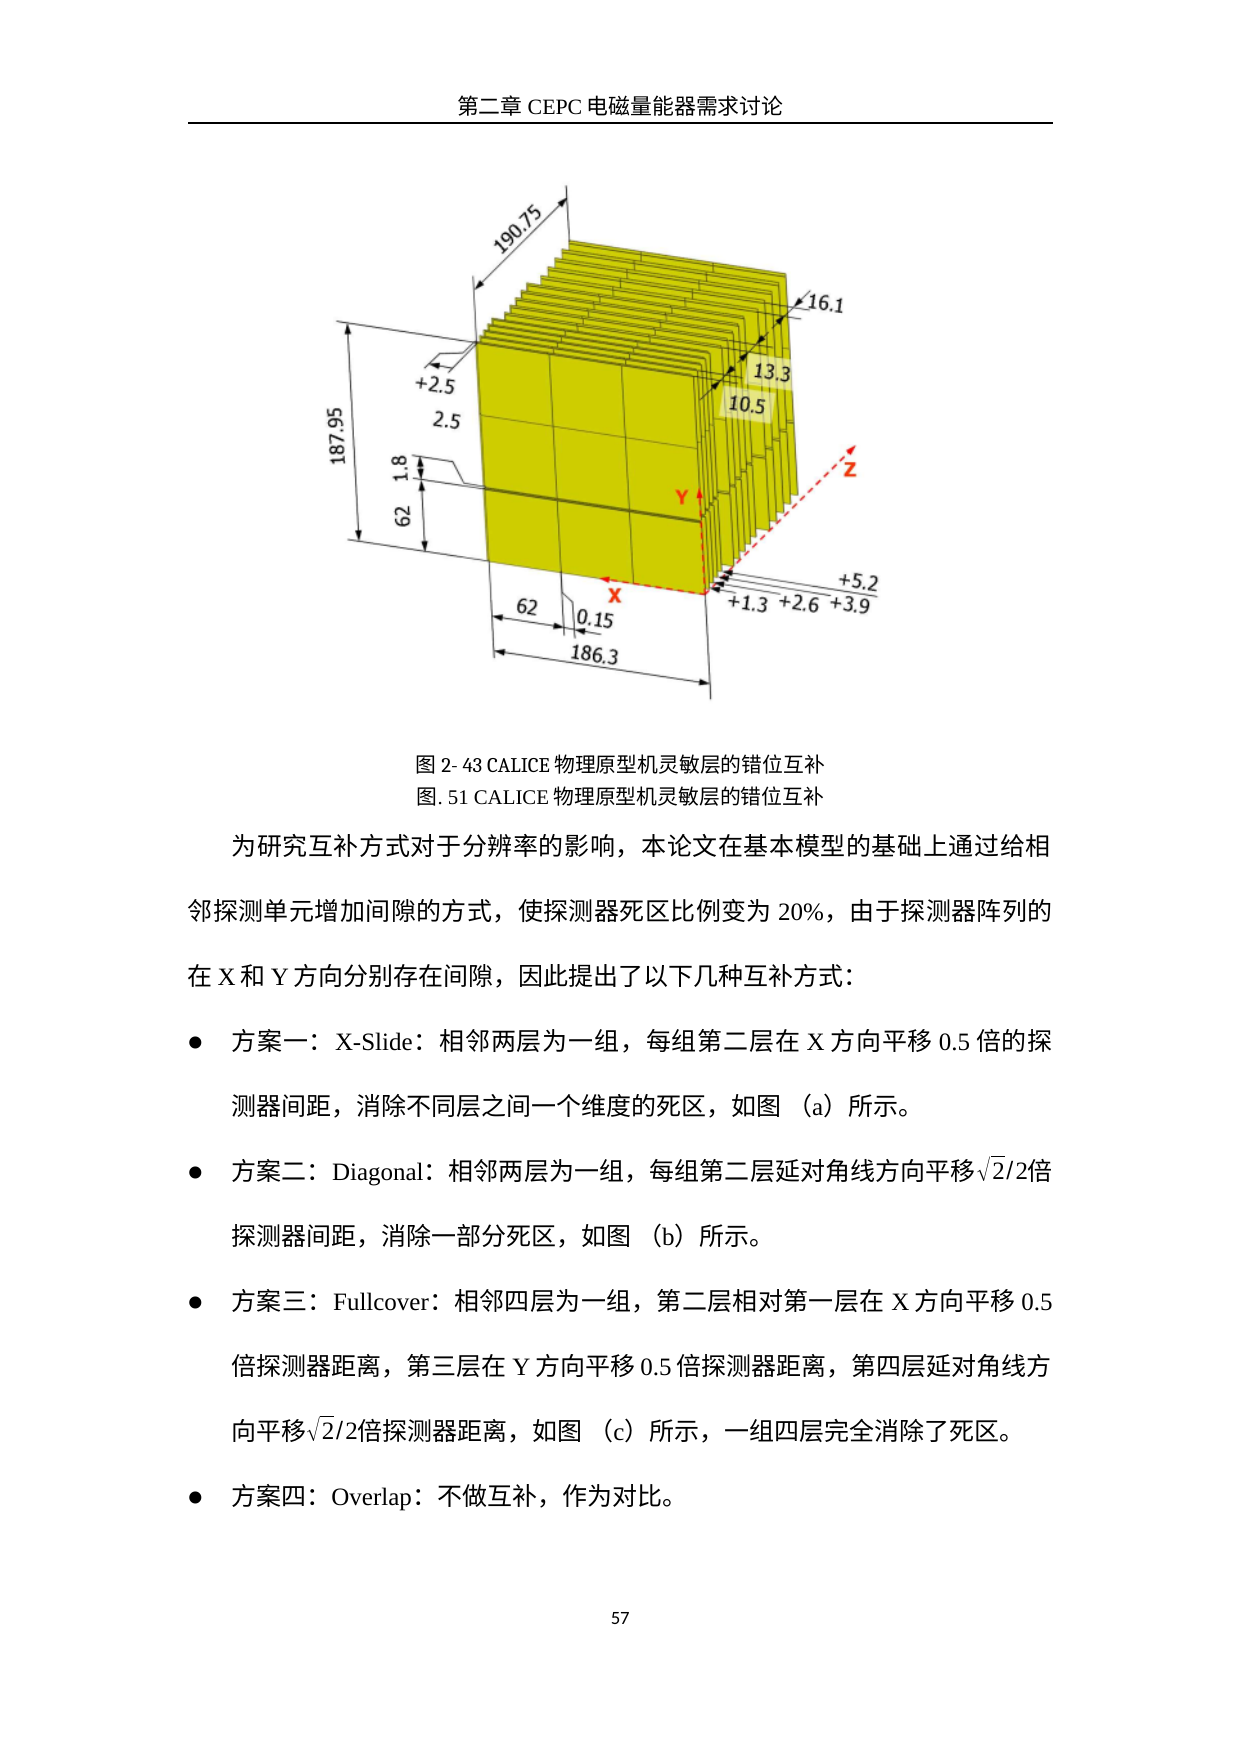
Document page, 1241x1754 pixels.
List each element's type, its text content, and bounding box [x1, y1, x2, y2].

text 图. 51 CALICE物理原型机灵敏层的错位互补 [187, 779, 1053, 812]
list 方案一：X-Slide：相邻两层为一组，每组第二层在X方向平移0.5倍的探测器间距，消除不同层之间一个维度的死区，如图 （a）所示。 [187, 1007, 1053, 1137]
picture [282, 162, 958, 716]
text 图 2- 43 CALICE物理原型机灵敏层的错位互补 [187, 747, 1053, 779]
text 为研究互补方式对于分辨率的影响，本论文在基本模型的基础上通过给相邻探测单元增加间隙的方式，使探测器死区比例变为20%，由于探测器阵列的在X和Y方向分别存在间隙，因此提出了以下几种互补方式： [187, 812, 1053, 1007]
list 方案三：Fullcover：相邻四层为一组，第二层相对第一层在X方向平移0.5倍探测器距离，第三层在Y方向平移0.5倍探测器距离，第四层延对角线方向平移倍探测器距离，如图 （c）所示，一组四层完全消除了死区。 [187, 1267, 1053, 1462]
list 方案四：Overlap：不做互补，作为对比。 [187, 1462, 1053, 1527]
list 方案二：Diagonal：相邻两层为一组，每组第二层延对角线方向平移倍探测器间距，消除一部分死区，如图 （b）所示。 [187, 1137, 1053, 1267]
